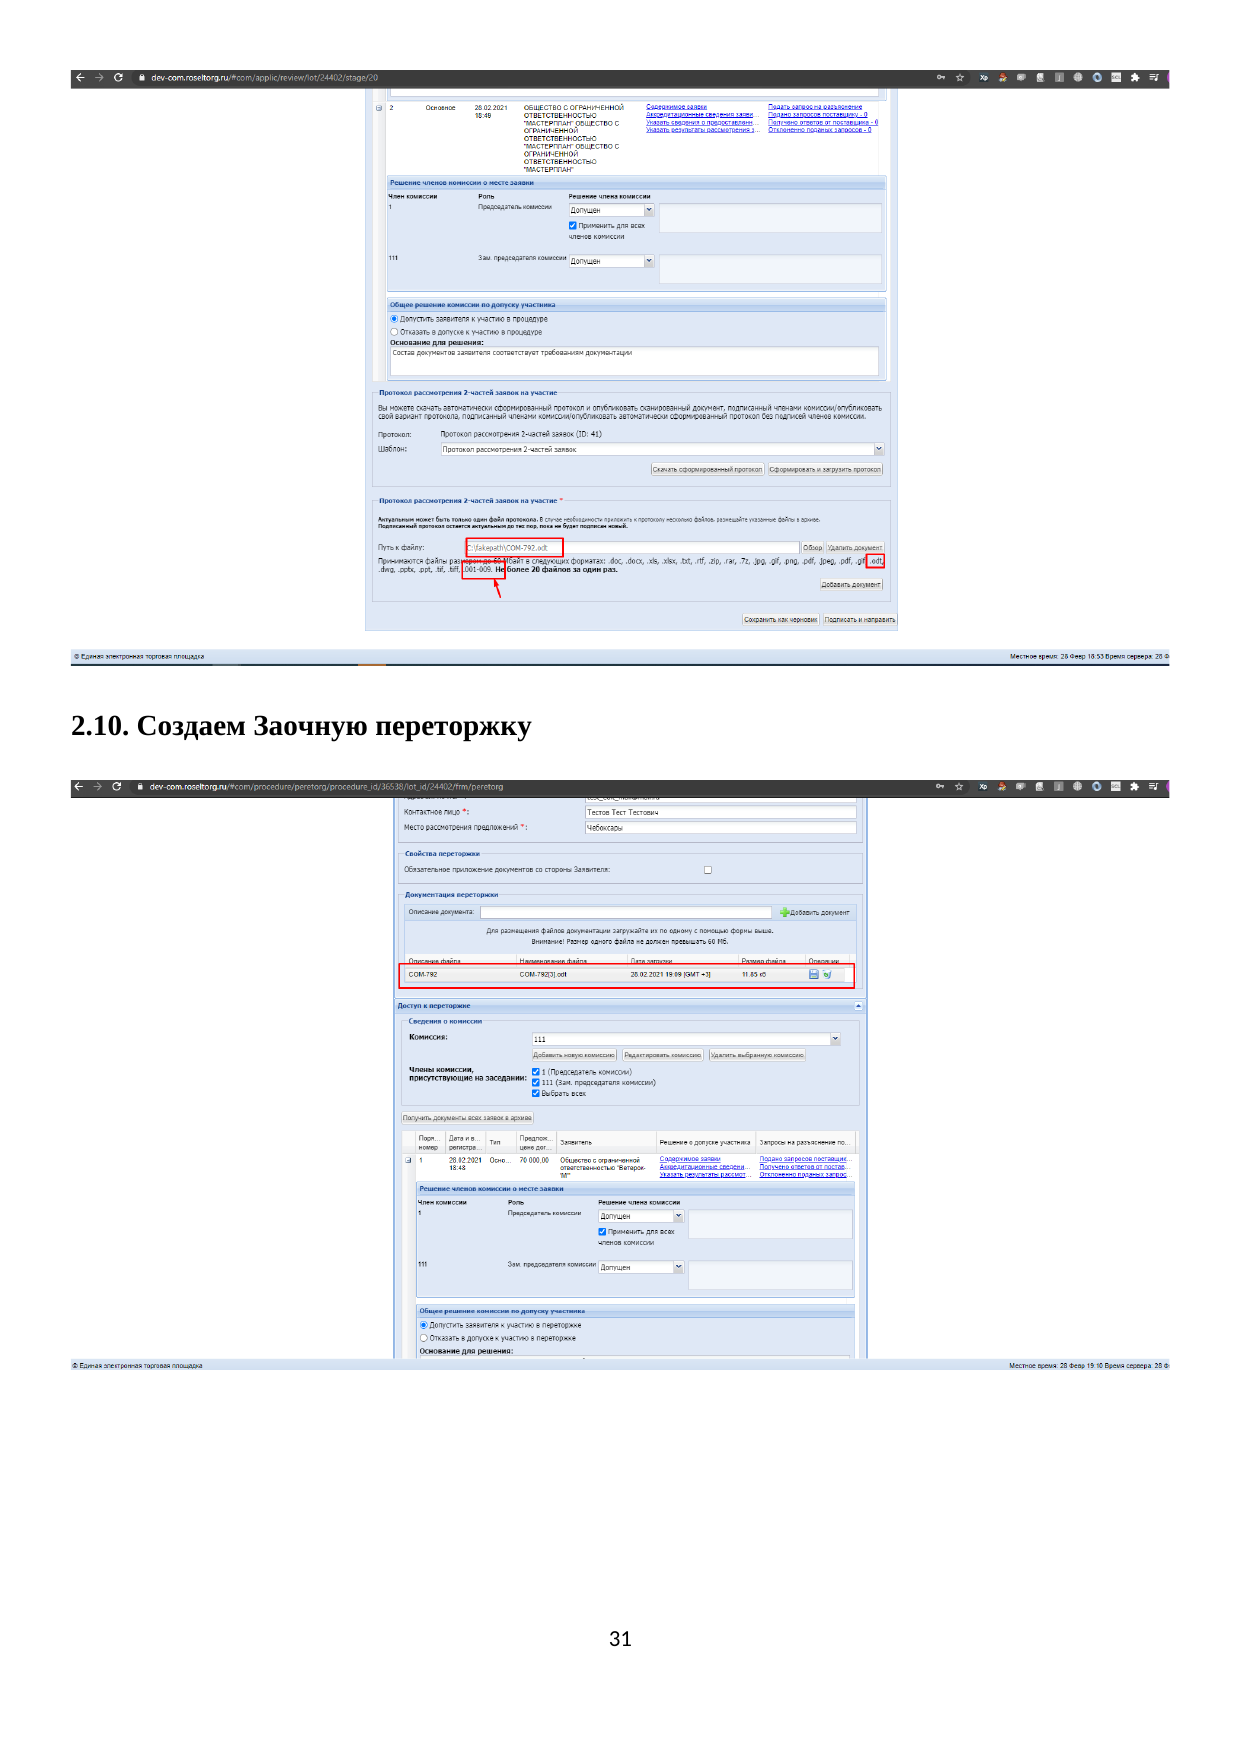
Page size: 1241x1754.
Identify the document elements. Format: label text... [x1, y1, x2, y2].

picture [70, 780, 1170, 1370]
picture [70, 70, 1170, 666]
subtitle 2.10. Создаем Заочную переторжку [71, 708, 1169, 741]
